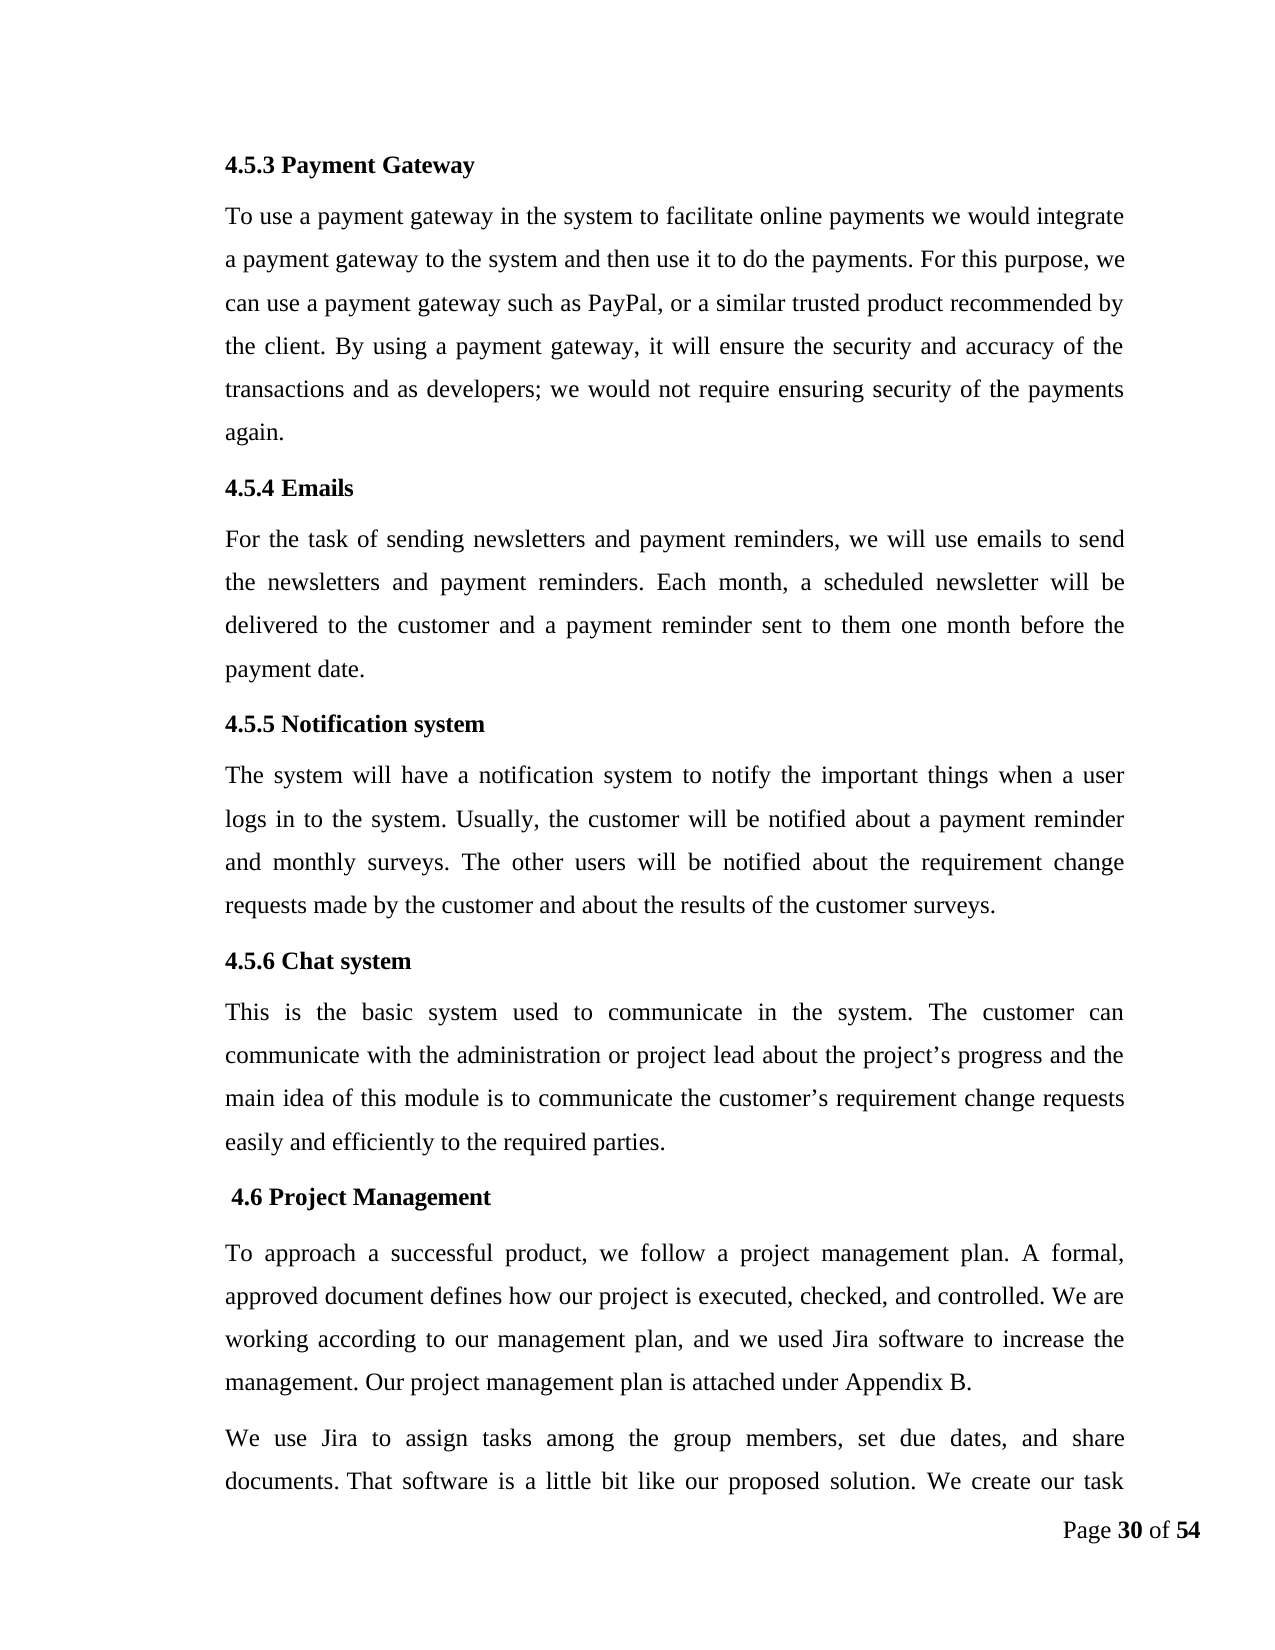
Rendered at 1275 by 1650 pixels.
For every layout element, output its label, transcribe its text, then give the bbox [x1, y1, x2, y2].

text To use a payment gateway in the system to facilitate online payments we would integrate a payment gateway to the system and then use it to do the payments. For this purpose, we can use a payment gateway such as PayPal, or a similar trusted product recommended by the client. By using a payment gateway, it will ensure the security and accuracy of the transactions and as developers; we would not require ensuring security of the payments again. [225, 201, 1125, 446]
subtitle Emails [225, 473, 1167, 501]
subtitle Payment Gateway [225, 150, 1167, 179]
subtitle Project Management [231, 1182, 1167, 1211]
subtitle Notification system [225, 709, 1167, 738]
text This is the basic system used to communicate in the system. The customer can communicate with the administration or project lead about the project’s progress and the main idea of this module is to communicate the customer’s requirement change requests easily and efficiently to the required parties. [225, 997, 1125, 1155]
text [225, 1423, 1125, 1495]
text For the task of sending newsletters and payment reminders, we will use emails to send the newsletters and payment reminders. Each month, a scheduled newsletter will be delivered to the customer and a payment reminder sent to them one month before the payment date. [225, 524, 1125, 682]
text The system will have a notification system to notify the important things when a user logs in to the system. Usually, the customer will be notified about a payment reminder and monthly surveys. The other users will be notified about the requirement change requests made by the customer and about the results of the customer surveys. [225, 761, 1125, 919]
subtitle Chat system [225, 946, 1167, 974]
text To approach a successful product, we follow a project management plan. A formal, approved document defines how our project is executed, checked, and controlled. We are working according to our management plan, and we used Jira software to increase the management. Our project management plan is attached under Appendix B. [225, 1238, 1125, 1396]
